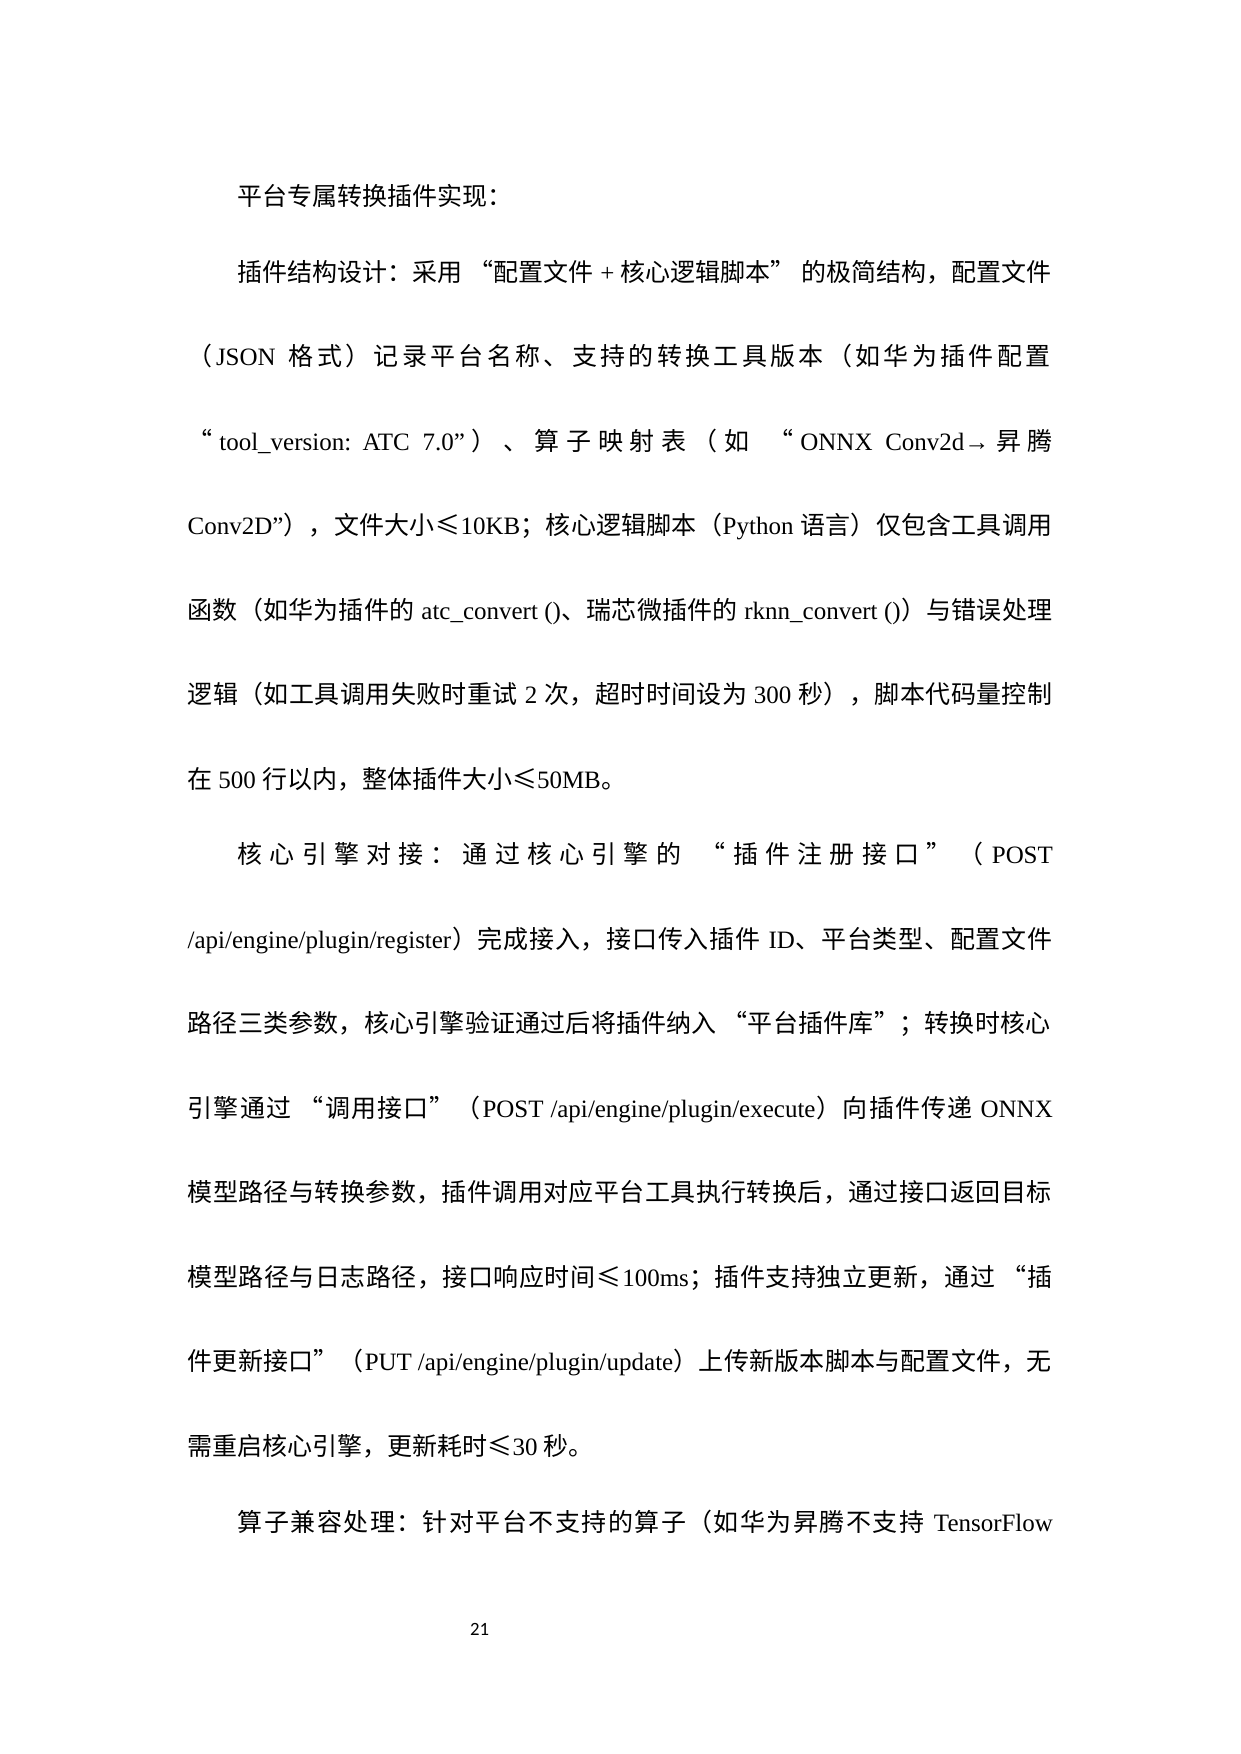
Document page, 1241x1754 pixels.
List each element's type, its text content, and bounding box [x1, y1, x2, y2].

text 平台专属转换插件实现： [187, 162, 1053, 227]
text 插件结构设计：采用 “配置文件 + 核心逻辑脚本” 的极简结构，配置文件（JSON 格式）记录平台名称、支持的转换工具版本（如华为插件配置 “tool_version: ATC 7.0”）、算子映射表（如 “ONNX Conv2d→昇腾 Conv2D”），文件大小≤10KB；核心逻辑脚本（Python 语言）仅包含工具调用函数（如华为插件的 atc_convert ()、瑞芯微插件的 rknn_convert ()）与错误处理逻辑（如工具调用失败时重试 2 次，超时时间设为 300 秒），脚本代码量控制在 500 行以内，整体插件大小≤50MB。 [187, 238, 1053, 810]
text 核心引擎对接：通过核心引擎的 “插件注册接口”（POST /api/engine/plugin/register）完成接入，接口传入插件 ID、平台类型、配置文件路径三类参数，核心引擎验证通过后将插件纳入 “平台插件库”；转换时核心引擎通过 “调用接口”（POST /api/engine/plugin/execute）向插件传递 ONNX 模型路径与转换参数，插件调用对应平台工具执行转换后，通过接口返回目标模型路径与日志路径，接口响应时间≤100ms；插件支持独立更新，通过 “插件更新接口”（PUT /api/engine/plugin/update）上传新版本脚本与配置文件，无需重启核心引擎，更新耗时≤30 秒。 [187, 821, 1053, 1477]
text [187, 1488, 1053, 1553]
